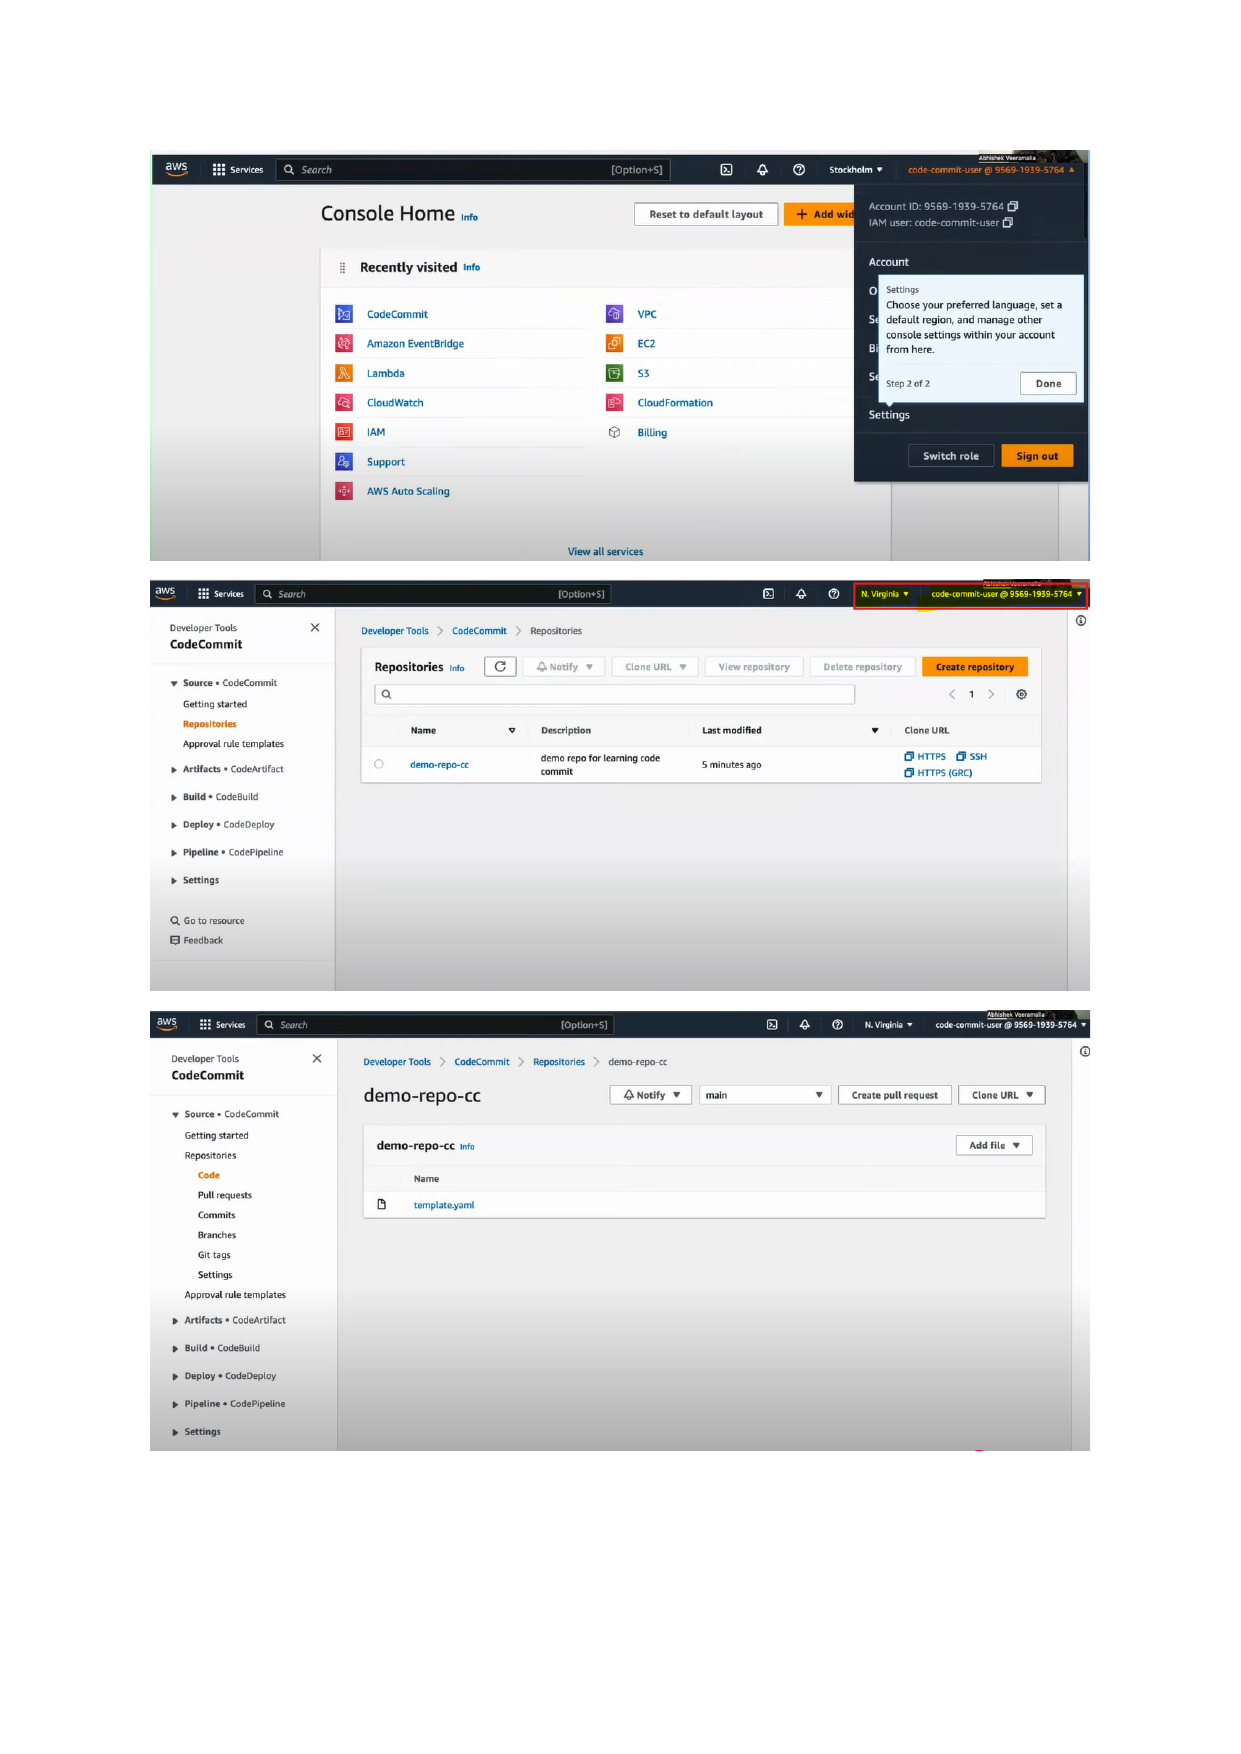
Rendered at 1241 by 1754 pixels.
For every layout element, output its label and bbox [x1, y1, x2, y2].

picture [150, 1010, 1091, 1451]
picture [150, 150, 1091, 561]
picture [150, 579, 1091, 991]
